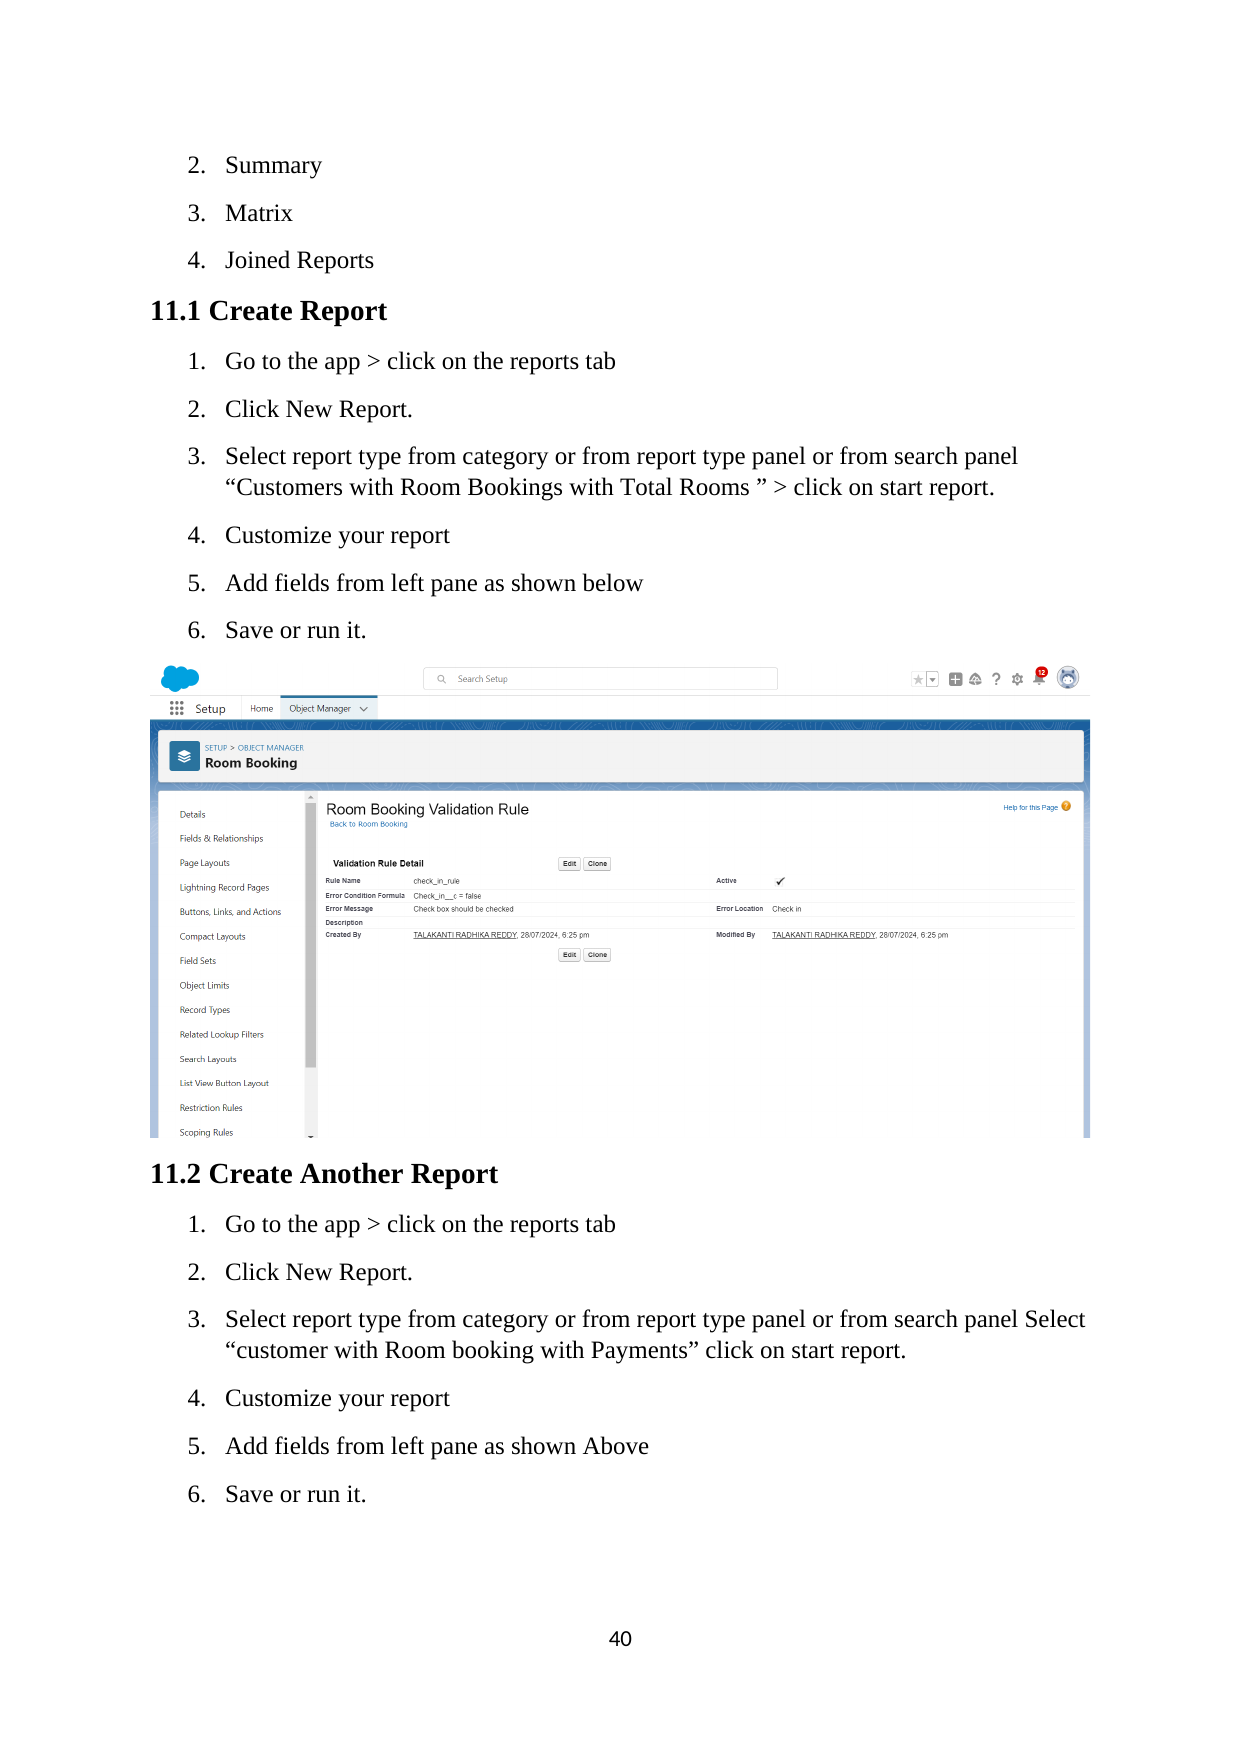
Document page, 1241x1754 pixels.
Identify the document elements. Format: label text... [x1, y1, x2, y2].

text 11.1 Create Report [150, 293, 1090, 327]
list Save or run it. [187, 1479, 1090, 1507]
list Select report type from category or from report type panel or from search panel “Customers with Room Bookings with Total Rooms ” > click on start report. [187, 441, 1090, 501]
list Summary [187, 150, 1090, 179]
list Go to the app > click on the reports tab [187, 346, 1090, 375]
list Go to the app > click on the reports tab [187, 1209, 1090, 1238]
list Add fields from left pane as shown Above [187, 1431, 1090, 1460]
list Customize your report [187, 1383, 1090, 1412]
list Select report type from category or from report type panel or from search panel Select “customer with Room booking with Payments” click on start report. [187, 1304, 1090, 1364]
list Save or run it. [187, 616, 1090, 644]
list Joined Reports [187, 245, 1090, 274]
list Click New Report. [187, 394, 1090, 422]
list Customize your report [187, 520, 1090, 549]
list Add fields from left pane as shown below [187, 568, 1090, 597]
list Matrix [187, 198, 1090, 226]
picture [150, 663, 1091, 1138]
list Click New Report. [187, 1257, 1090, 1286]
text 11.2 Create Another Report [150, 1156, 1090, 1190]
